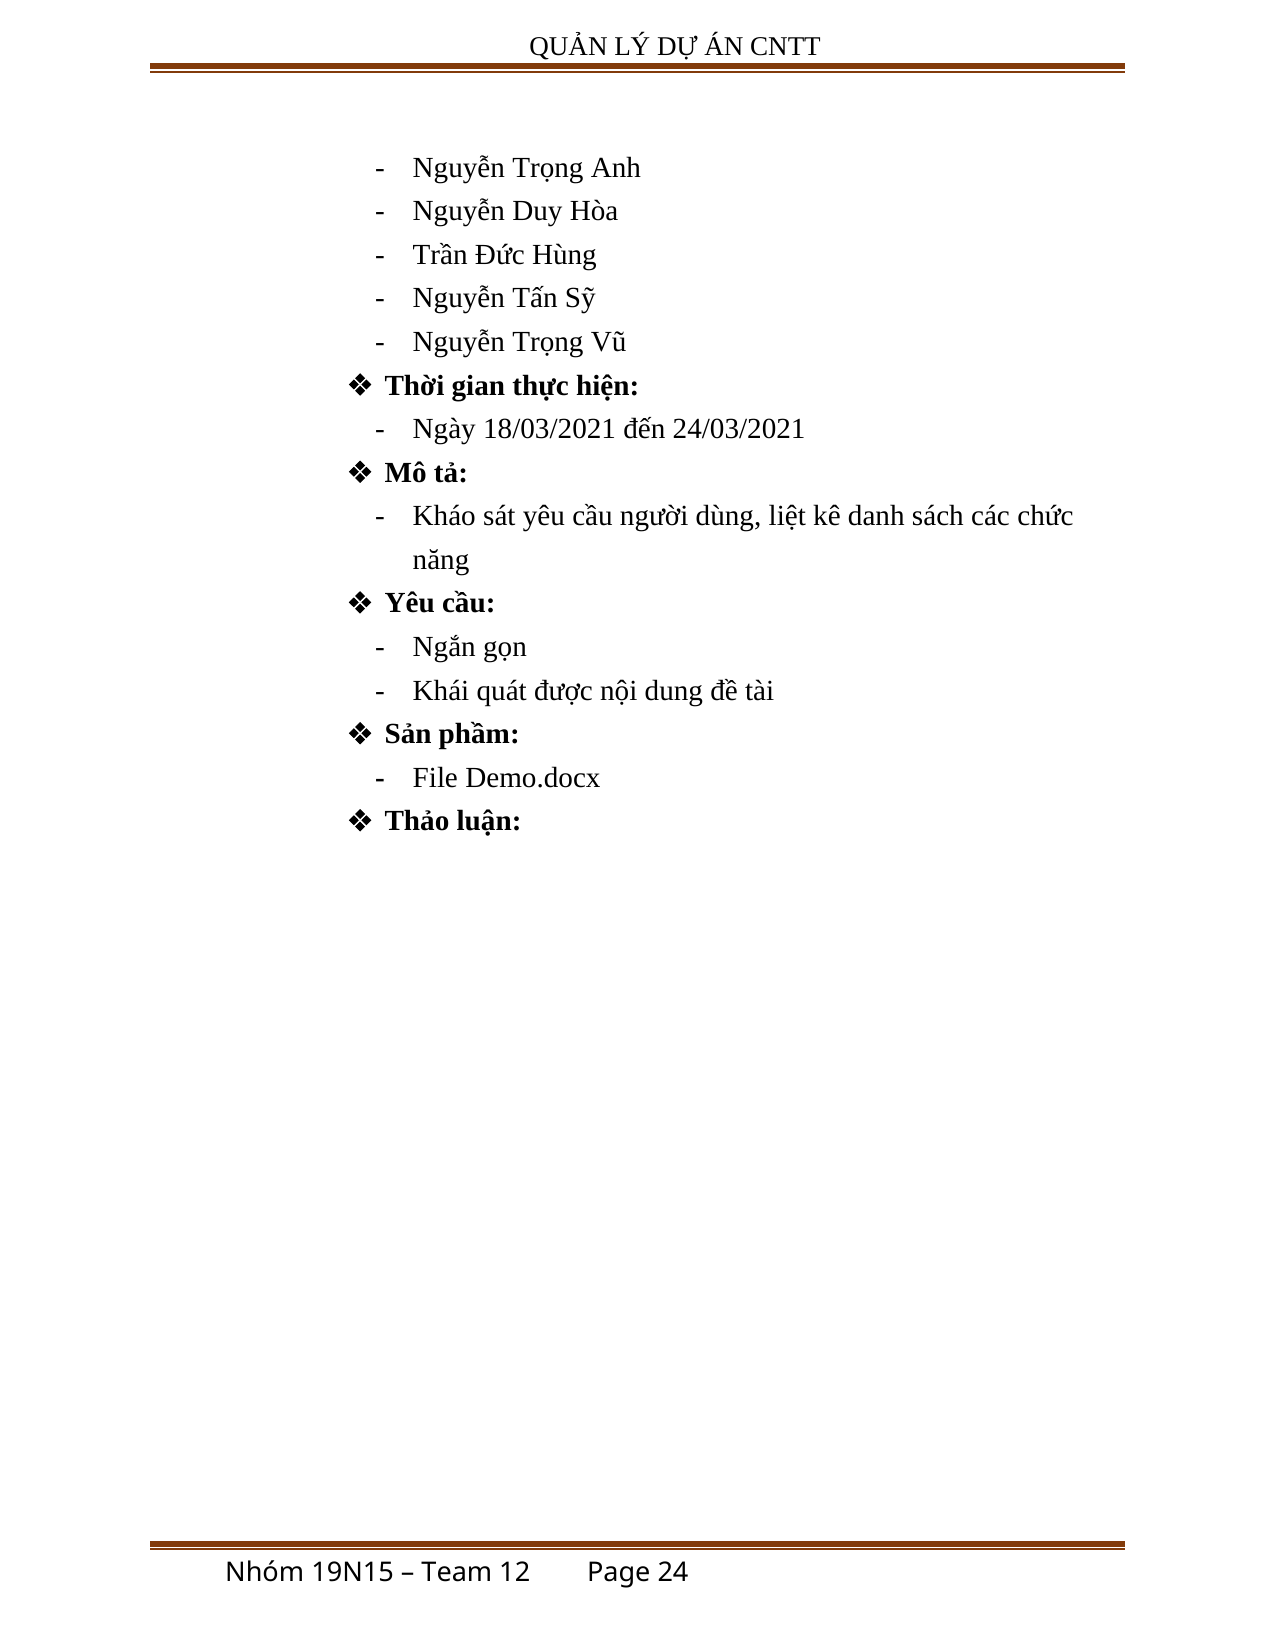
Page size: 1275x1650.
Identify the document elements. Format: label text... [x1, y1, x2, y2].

list Kháo sát yêu cầu người dùng, liệt kê danh sách các chức năng [375, 498, 1125, 576]
list Mô tả: [347, 455, 1125, 488]
list Nguyễn Tấn Sỹ [375, 281, 1125, 314]
list Trần Đức Hùng [375, 237, 1125, 271]
list File Demo.docx [375, 760, 1125, 793]
list Nguyễn Trọng Anh [375, 150, 1125, 183]
list Khái quát được nội dung đề tài [375, 673, 1125, 706]
list Sản phầm: [347, 716, 1125, 750]
list Ngắn gọn [375, 629, 1125, 663]
list Yêu cầu: [347, 586, 1125, 619]
list Thời gian thực hiện: [347, 368, 1125, 401]
list Ngày 18/03/2021 đến 24/03/2021 [375, 411, 1125, 445]
list Nguyễn Duy Hòa [375, 193, 1125, 227]
list Nguyễn Trọng Vũ [375, 324, 1125, 358]
list Thảo luận: [347, 803, 1125, 837]
